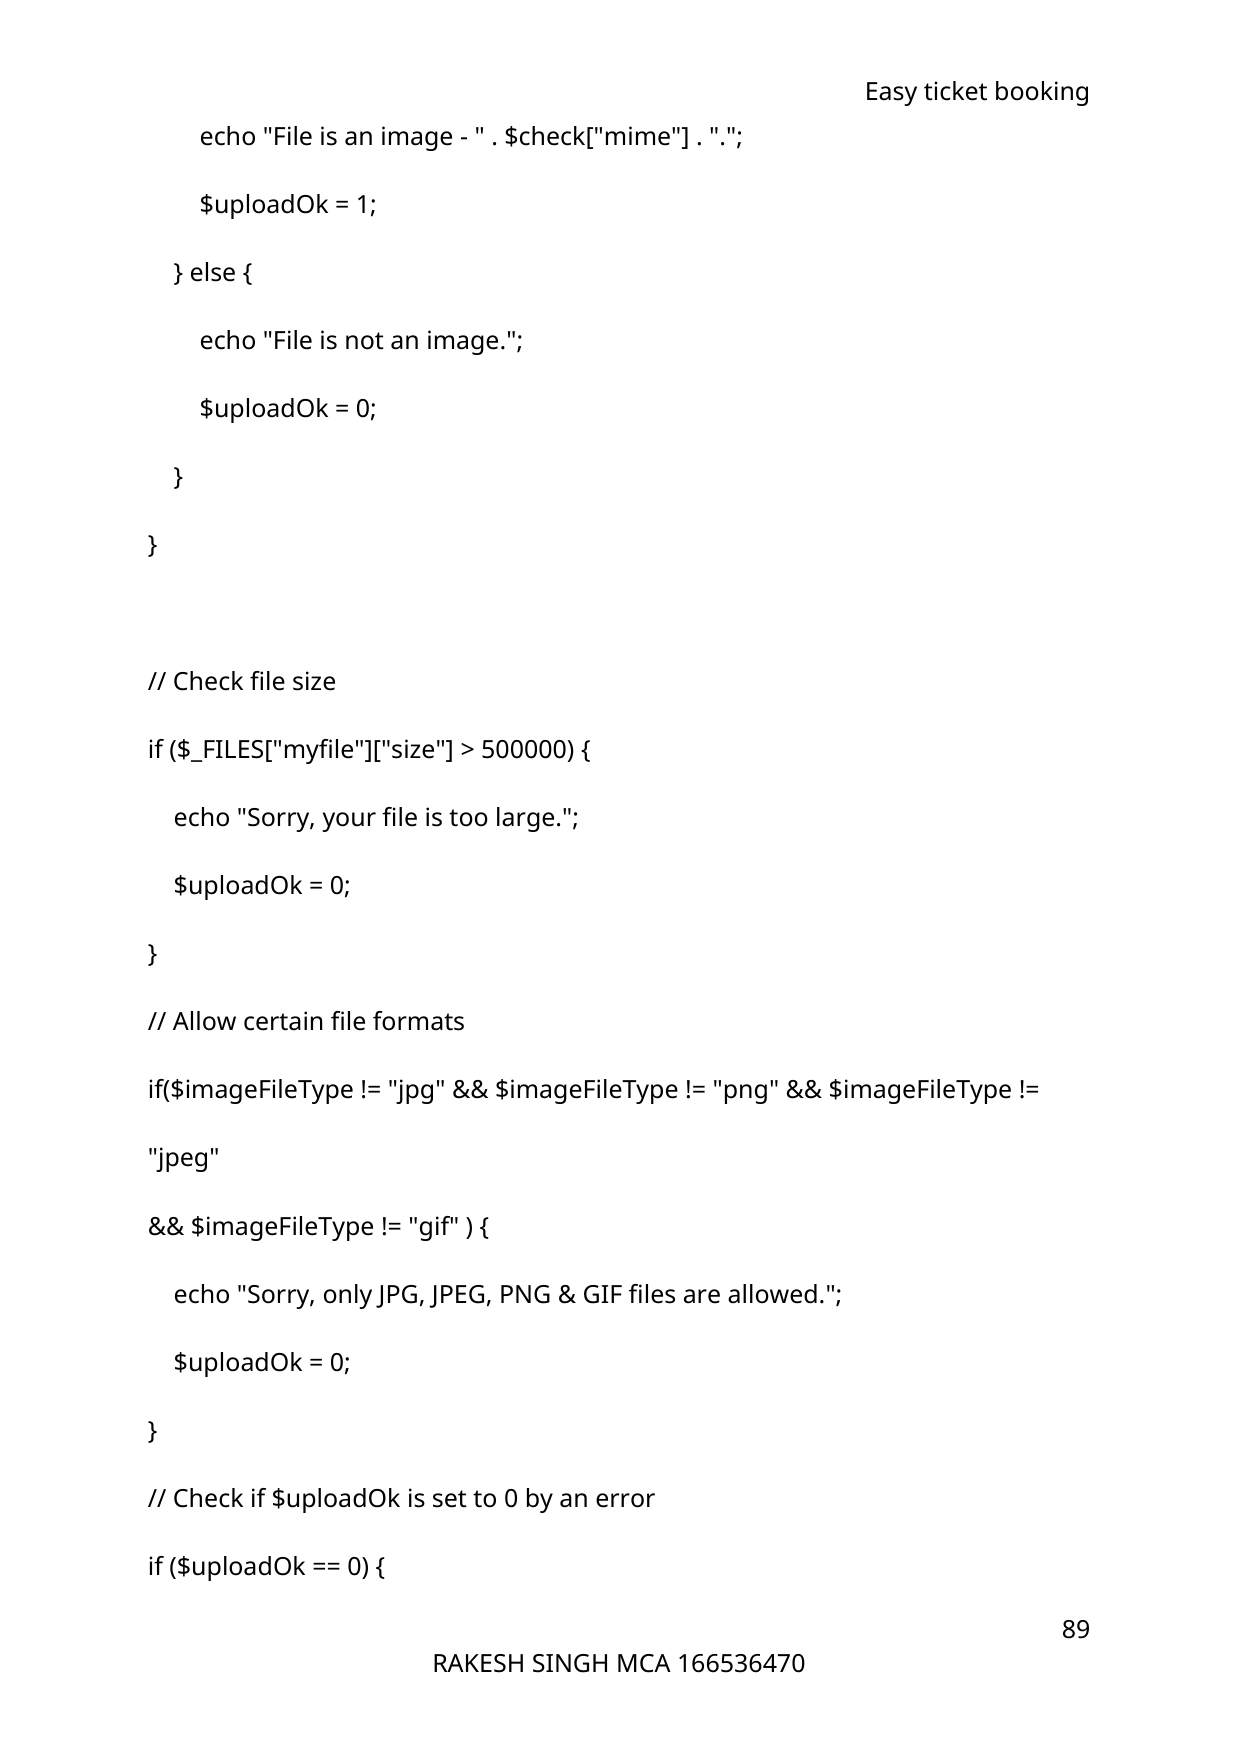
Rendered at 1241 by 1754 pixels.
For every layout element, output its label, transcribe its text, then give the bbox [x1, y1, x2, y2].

text } [148, 527, 1090, 561]
text && $imageFileType != "gif" ) { [148, 1208, 1090, 1242]
text } [148, 1412, 1090, 1447]
text echo "Sorry, your file is too large."; [148, 799, 1090, 833]
text } else { [148, 254, 1090, 288]
text if ($uploadOk == 0) { [148, 1549, 1090, 1583]
text $uploadOk = 0; [148, 391, 1090, 425]
text $uploadOk = 0; [148, 1344, 1090, 1378]
text } [148, 936, 1090, 970]
text // Allow certain file formats [148, 1004, 1090, 1038]
text if ($_FILES["myfile"]["size"] > 500000) { [148, 731, 1090, 765]
text // Check if $uploadOk is set to 0 by an error [148, 1481, 1090, 1515]
text echo "File is an image - " . $check["mime"] . "."; [148, 118, 1090, 152]
text } [148, 459, 1090, 493]
text if($imageFileType != "jpg" && $imageFileType != "png" && $imageFileType != "jpeg" [148, 1072, 1090, 1174]
text echo "Sorry, only JPG, JPEG, PNG & GIF files are allowed."; [148, 1276, 1090, 1310]
text $uploadOk = 1; [148, 186, 1090, 220]
text // Check file size [148, 663, 1090, 697]
text echo "File is not an image."; [148, 322, 1090, 357]
text $uploadOk = 0; [148, 867, 1090, 902]
